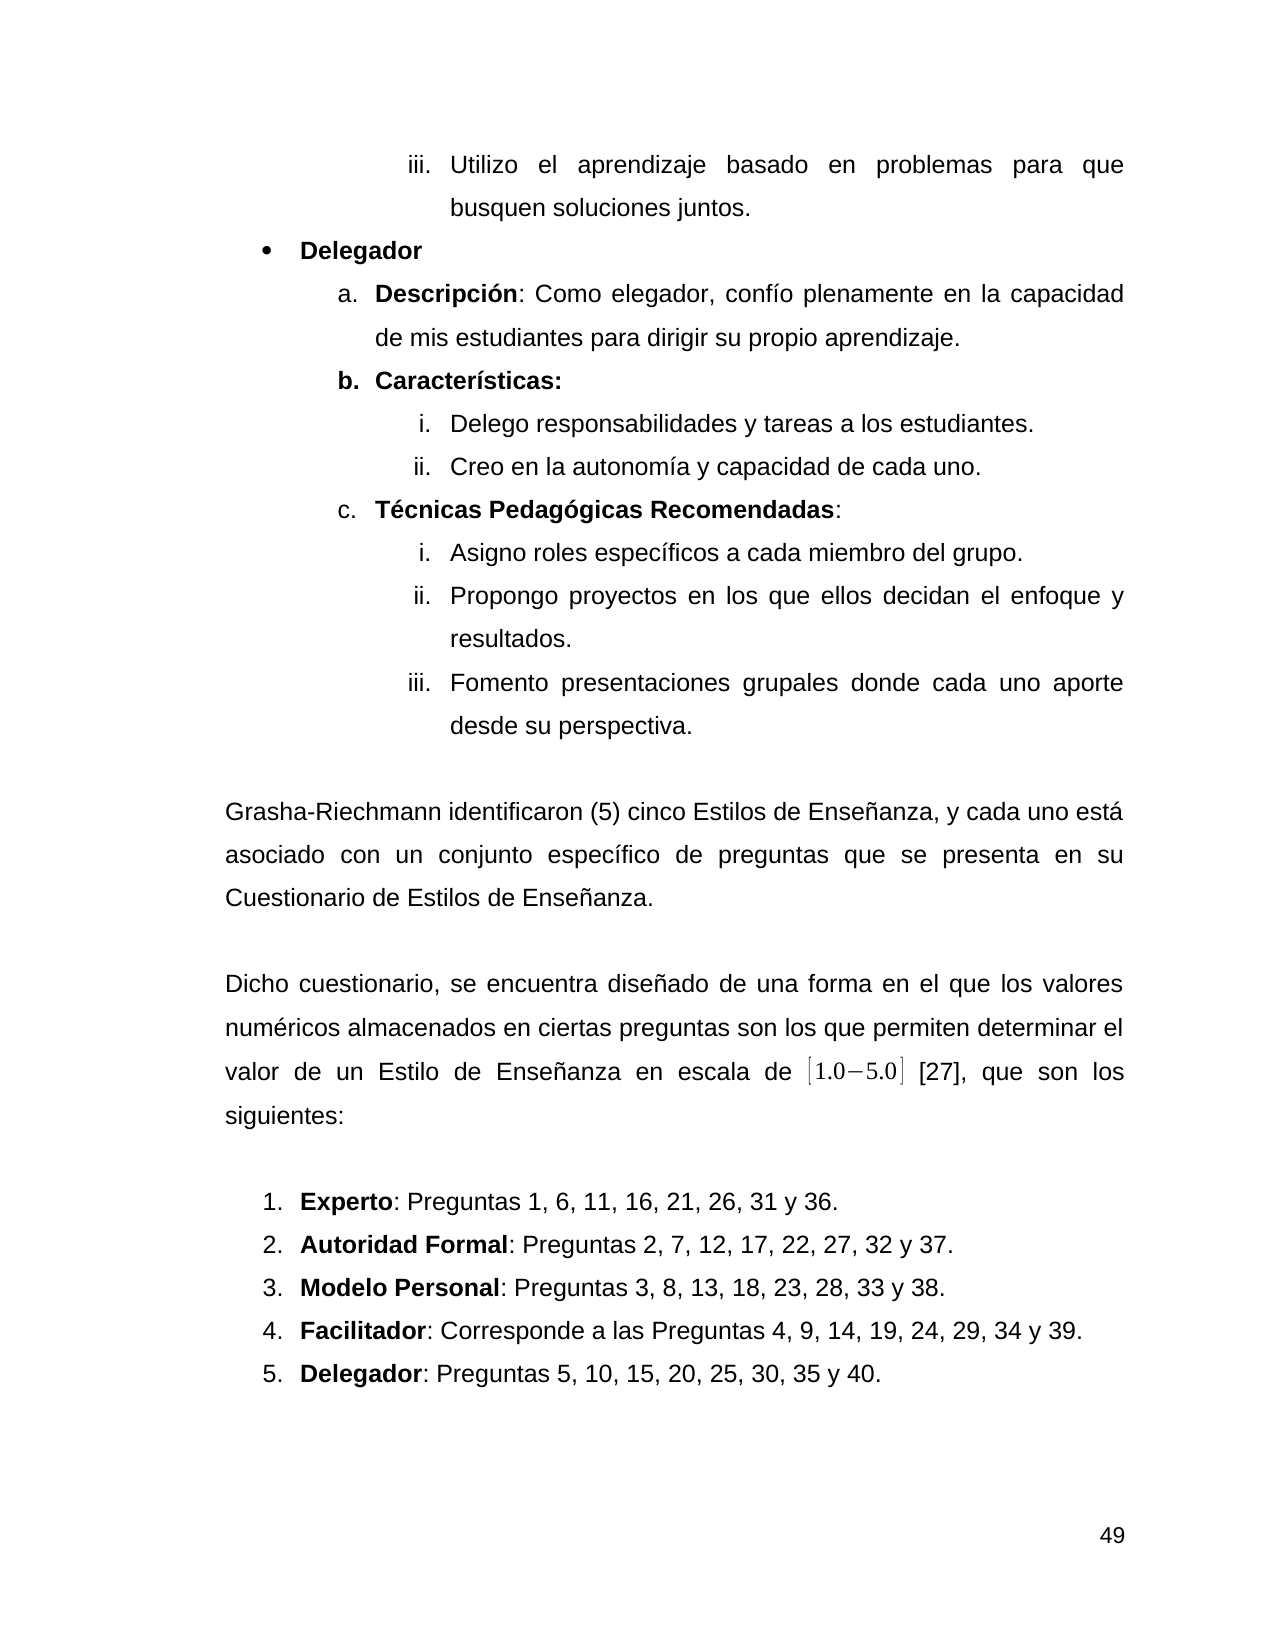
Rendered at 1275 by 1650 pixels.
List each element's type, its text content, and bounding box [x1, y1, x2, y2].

list Características: [337, 366, 1125, 394]
list Fomento presentaciones grupales donde cada uno aporte desde su perspectiva. [431, 668, 1125, 739]
list Utilizo el aprendizaje basado en problemas para que busquen soluciones juntos. [431, 150, 1125, 222]
list Propongo proyectos en los que ellos decidan el enfoque y resultados. [431, 581, 1125, 653]
list Creo en la autonomía y capacidad de cada uno. [431, 452, 1125, 481]
text Grasha-Riechmann identificaron (5) cinco Estilos de Enseñanza, y cada uno está asociado con un conjunto específico de preguntas que se presenta en su Cuestionario de Estilos de Enseñanza. [225, 797, 1125, 912]
list Facilitador: Corresponde a las Preguntas 4, 9, 14, 19, 24, 29, 34 y 39. [262, 1316, 1125, 1345]
list Descripción: Como elegador, confío plenamente en la capacidad de mis estudiantes para dirigir su propio aprendizaje. [337, 279, 1125, 351]
list Delegador: Preguntas 5, 10, 15, 20, 25, 30, 35 y 40. [262, 1359, 1125, 1388]
list Delego responsabilidades y tareas a los estudiantes. [431, 409, 1125, 438]
text Dicho cuestionario, se encuentra diseñado de una forma en el que los valores numéricos almacenados en ciertas preguntas son los que permiten determinar el valor de un Estilo de Enseñanza en escala de , que son los siguientes: [225, 969, 1125, 1129]
list Delegador [262, 236, 1125, 265]
list Autoridad Formal: Preguntas 2, 7, 12, 17, 22, 27, 32 y 37. [262, 1230, 1125, 1259]
list Experto: Preguntas 1, 6, 11, 16, 21, 26, 31 y 36. [262, 1187, 1125, 1216]
list Asigno roles específicos a cada miembro del grupo. [431, 538, 1125, 567]
list Modelo Personal: Preguntas 3, 8, 13, 18, 23, 28, 33 y 38. [262, 1273, 1125, 1302]
list Técnicas Pedagógicas Recomendadas: [337, 495, 1125, 524]
